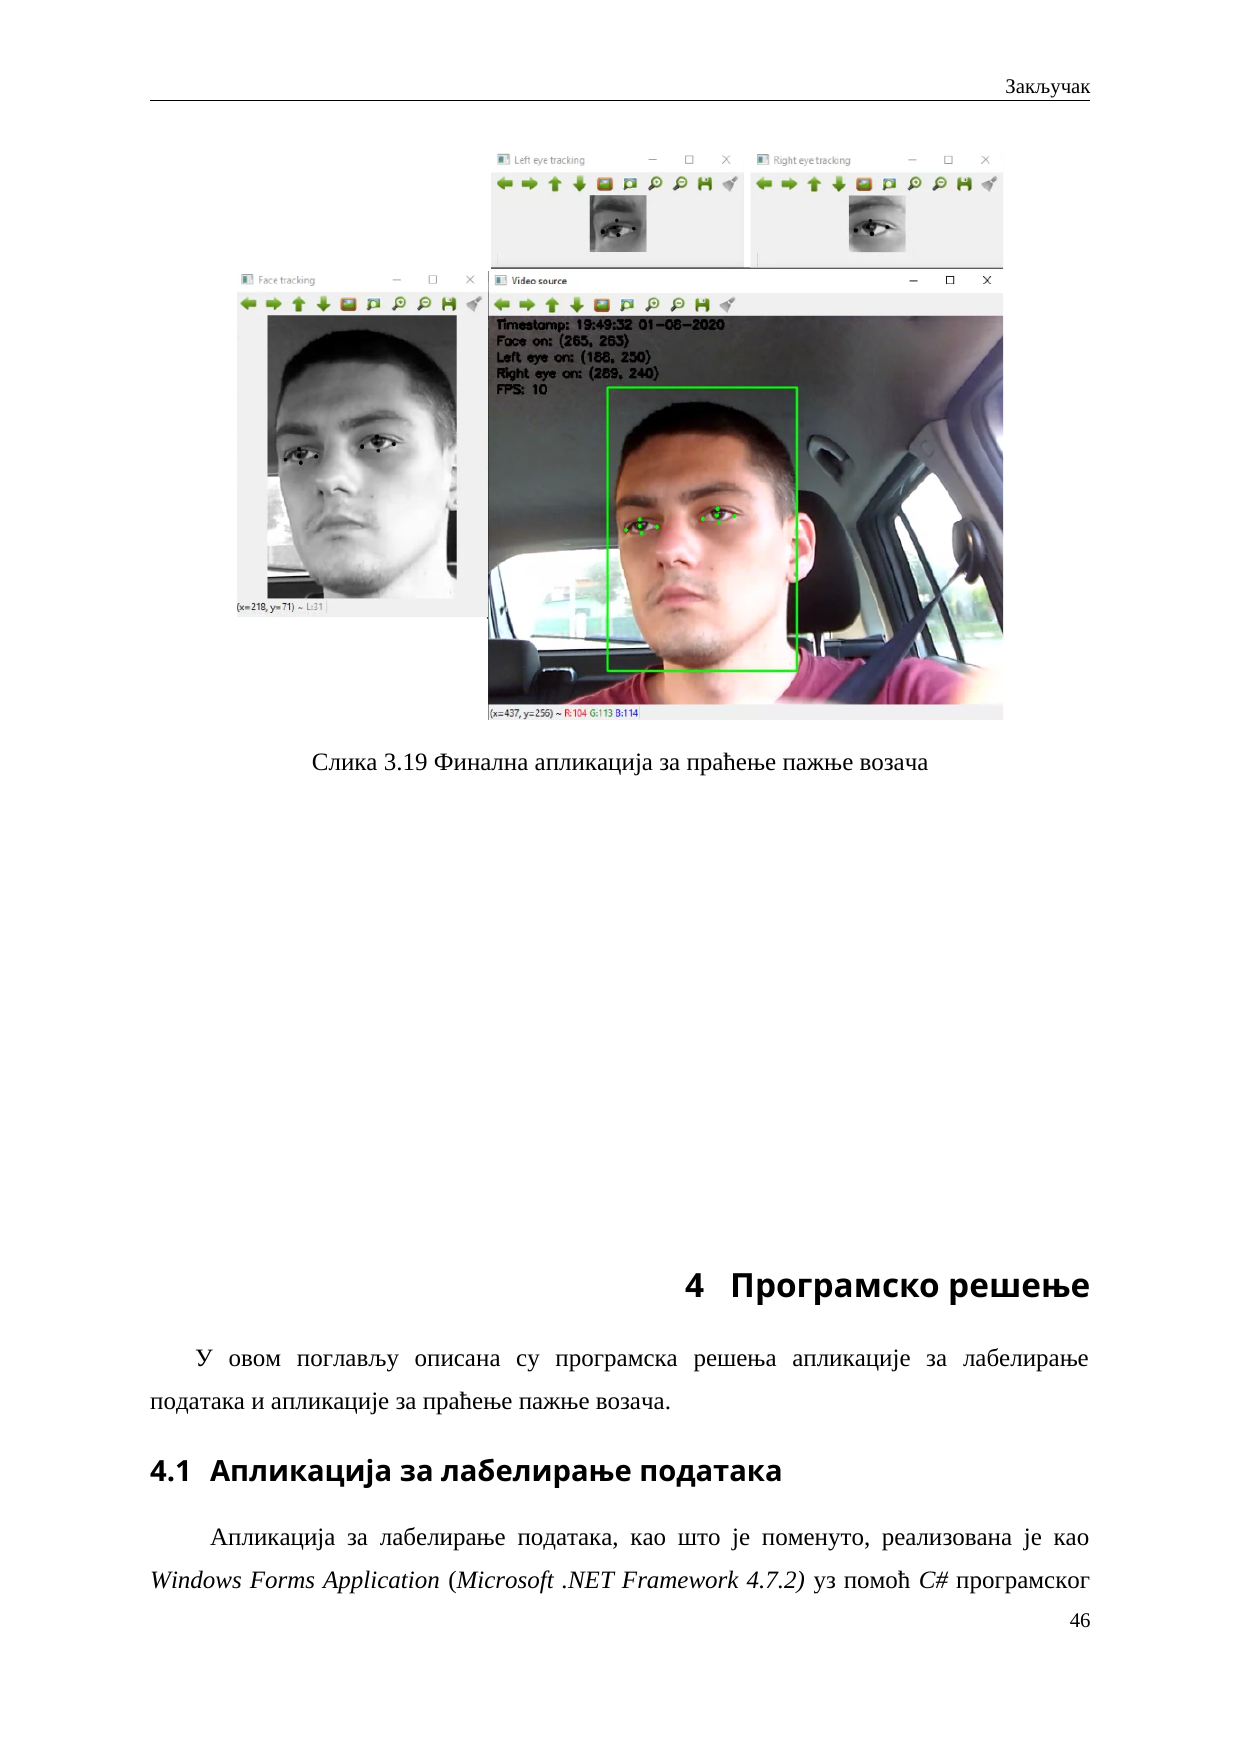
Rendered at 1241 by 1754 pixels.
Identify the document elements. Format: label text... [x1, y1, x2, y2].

picture [237, 150, 1004, 720]
subtitle Програмско решење [150, 1262, 1090, 1308]
text У овом поглављу описана су програмска решења апликације за лабелирање података и апликације за праћење пажње возача. [150, 1343, 1090, 1415]
subtitle Апликација за лабелирање података [150, 1450, 1090, 1490]
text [150, 1522, 1090, 1594]
